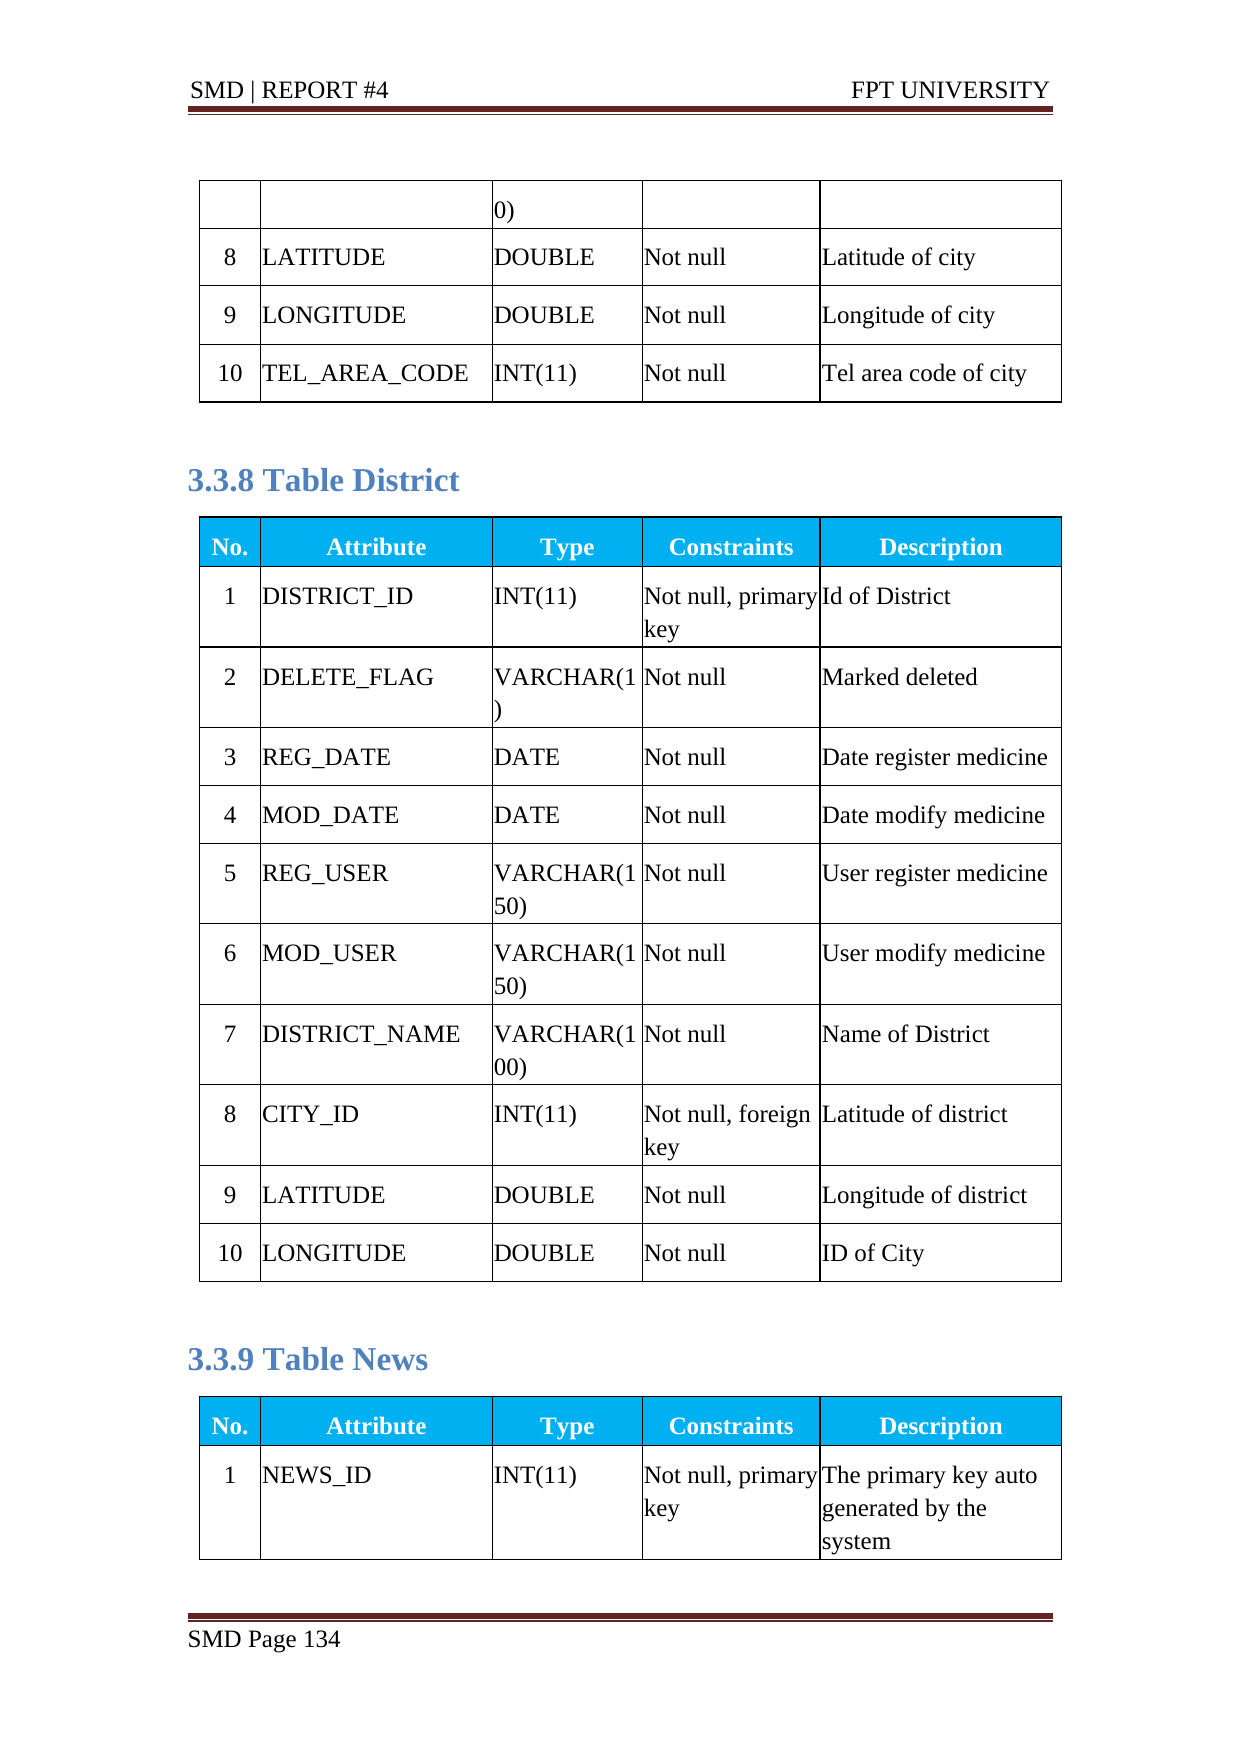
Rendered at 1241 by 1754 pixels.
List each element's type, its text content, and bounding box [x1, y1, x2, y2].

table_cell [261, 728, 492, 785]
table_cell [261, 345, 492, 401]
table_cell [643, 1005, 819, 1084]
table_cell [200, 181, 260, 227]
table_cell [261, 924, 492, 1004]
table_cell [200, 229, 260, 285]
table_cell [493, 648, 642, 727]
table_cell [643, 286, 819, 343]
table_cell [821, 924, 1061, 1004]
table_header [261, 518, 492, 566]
subtitle Table News [187, 1339, 1053, 1377]
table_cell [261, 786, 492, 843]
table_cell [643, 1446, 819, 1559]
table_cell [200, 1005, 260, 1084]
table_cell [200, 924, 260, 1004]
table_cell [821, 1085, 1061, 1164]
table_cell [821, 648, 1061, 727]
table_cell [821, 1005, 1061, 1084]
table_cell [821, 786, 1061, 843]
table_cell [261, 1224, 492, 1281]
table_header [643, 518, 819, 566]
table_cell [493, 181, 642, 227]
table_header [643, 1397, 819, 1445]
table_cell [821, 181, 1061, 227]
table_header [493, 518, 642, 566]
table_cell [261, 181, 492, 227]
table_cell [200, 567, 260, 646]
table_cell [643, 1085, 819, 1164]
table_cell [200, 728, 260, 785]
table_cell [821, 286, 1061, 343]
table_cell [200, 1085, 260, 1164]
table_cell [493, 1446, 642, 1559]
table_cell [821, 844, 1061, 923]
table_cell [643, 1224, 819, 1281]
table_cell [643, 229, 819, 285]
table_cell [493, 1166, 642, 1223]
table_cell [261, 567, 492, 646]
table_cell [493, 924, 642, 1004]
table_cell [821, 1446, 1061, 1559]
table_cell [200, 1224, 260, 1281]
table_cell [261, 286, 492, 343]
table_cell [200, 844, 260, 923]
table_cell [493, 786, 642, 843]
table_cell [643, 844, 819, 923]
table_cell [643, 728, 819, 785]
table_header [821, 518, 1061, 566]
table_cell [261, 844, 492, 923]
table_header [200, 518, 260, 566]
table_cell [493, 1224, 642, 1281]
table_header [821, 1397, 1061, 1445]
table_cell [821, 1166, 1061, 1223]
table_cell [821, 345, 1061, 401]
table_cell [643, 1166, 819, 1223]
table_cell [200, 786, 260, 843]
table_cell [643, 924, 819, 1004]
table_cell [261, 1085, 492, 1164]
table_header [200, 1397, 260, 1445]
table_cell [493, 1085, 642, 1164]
subtitle Table District [187, 460, 1053, 498]
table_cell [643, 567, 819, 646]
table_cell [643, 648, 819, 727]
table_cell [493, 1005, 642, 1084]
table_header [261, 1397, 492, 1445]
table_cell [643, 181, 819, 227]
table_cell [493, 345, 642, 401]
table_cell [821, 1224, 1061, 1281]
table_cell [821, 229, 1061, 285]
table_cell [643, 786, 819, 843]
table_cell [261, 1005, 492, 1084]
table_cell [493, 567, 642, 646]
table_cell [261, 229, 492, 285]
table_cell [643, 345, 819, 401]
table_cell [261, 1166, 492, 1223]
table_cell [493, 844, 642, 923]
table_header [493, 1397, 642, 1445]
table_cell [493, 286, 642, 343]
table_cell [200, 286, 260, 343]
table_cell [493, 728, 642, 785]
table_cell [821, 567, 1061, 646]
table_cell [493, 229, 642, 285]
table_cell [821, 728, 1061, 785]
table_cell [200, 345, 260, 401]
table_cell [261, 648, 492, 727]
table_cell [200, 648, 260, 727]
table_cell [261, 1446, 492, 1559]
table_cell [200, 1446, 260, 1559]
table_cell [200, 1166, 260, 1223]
